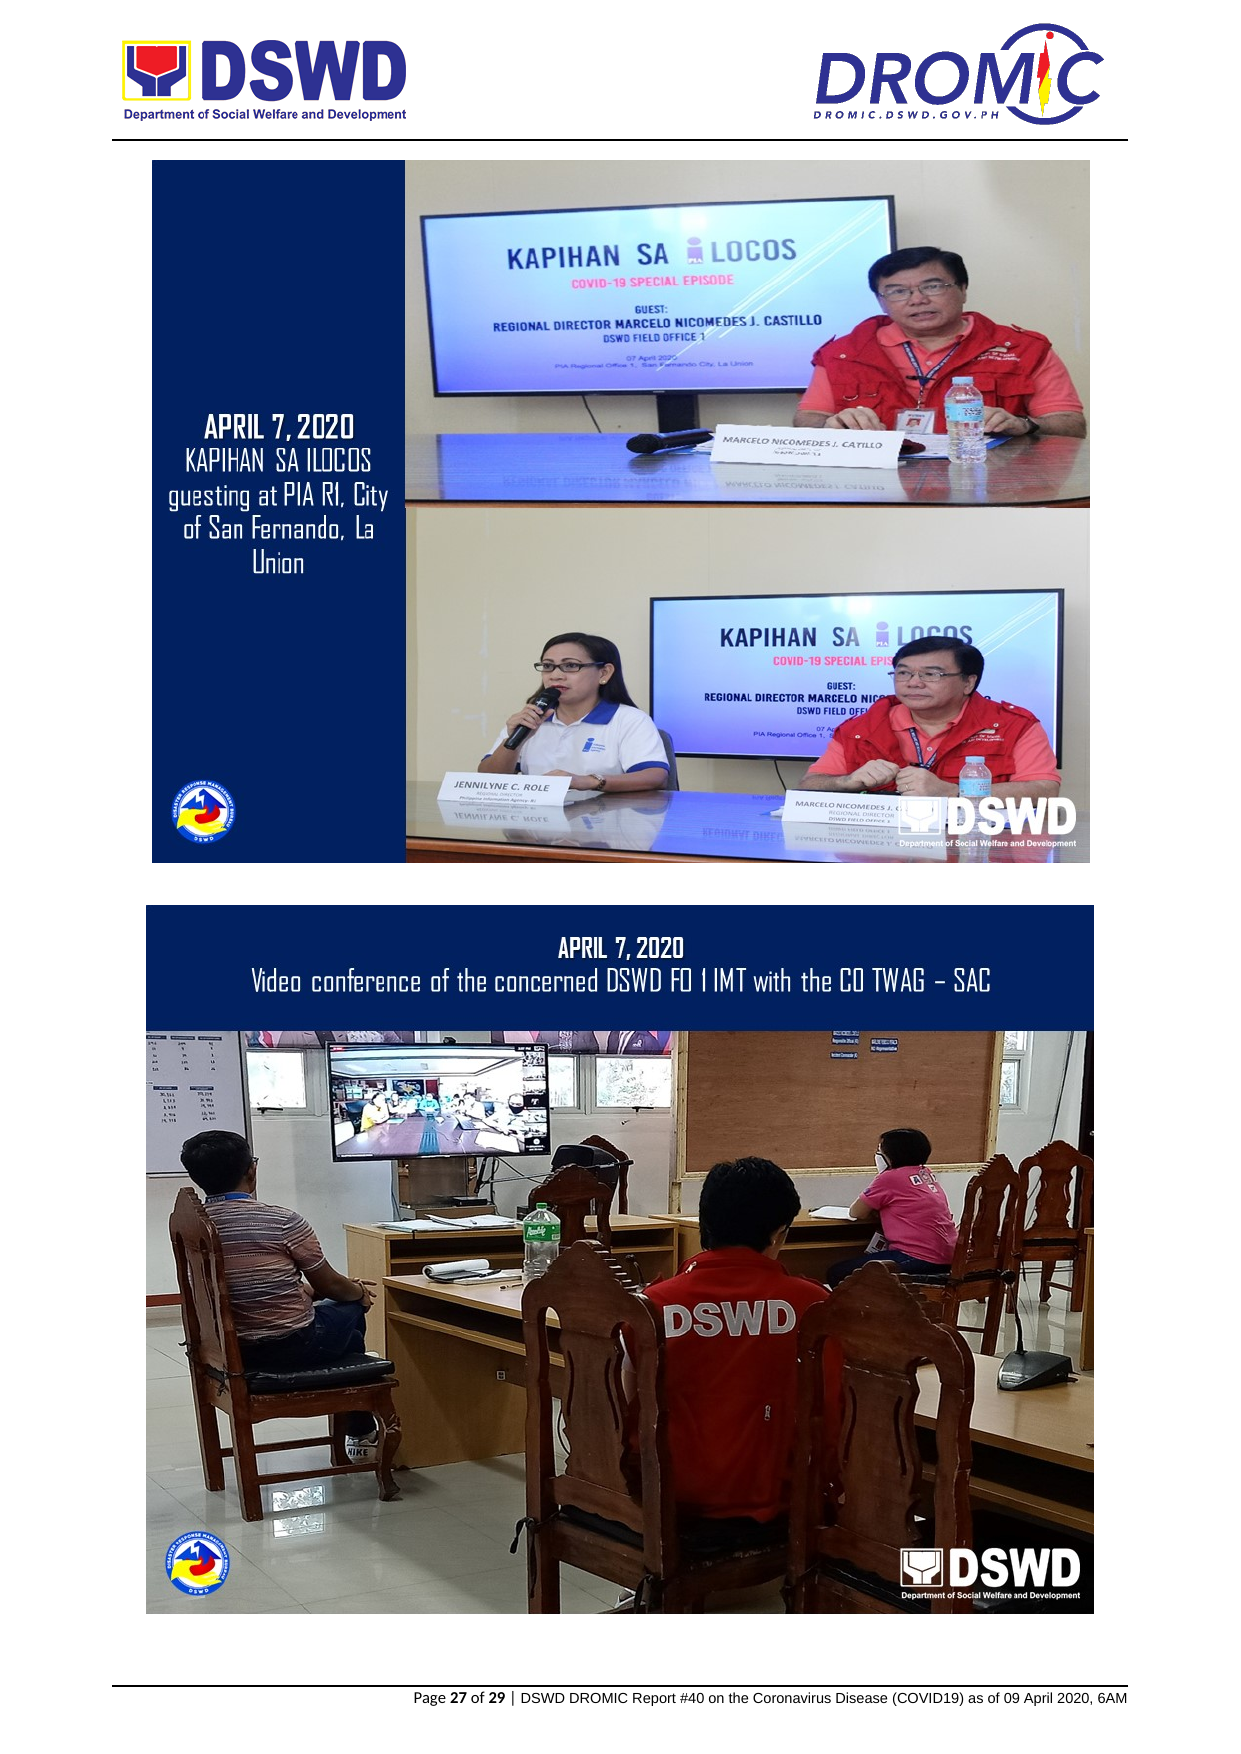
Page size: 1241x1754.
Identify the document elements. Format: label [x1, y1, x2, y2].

picture [781, 23, 1133, 125]
picture [146, 905, 1094, 1615]
picture [112, 37, 417, 125]
picture [152, 160, 1090, 863]
